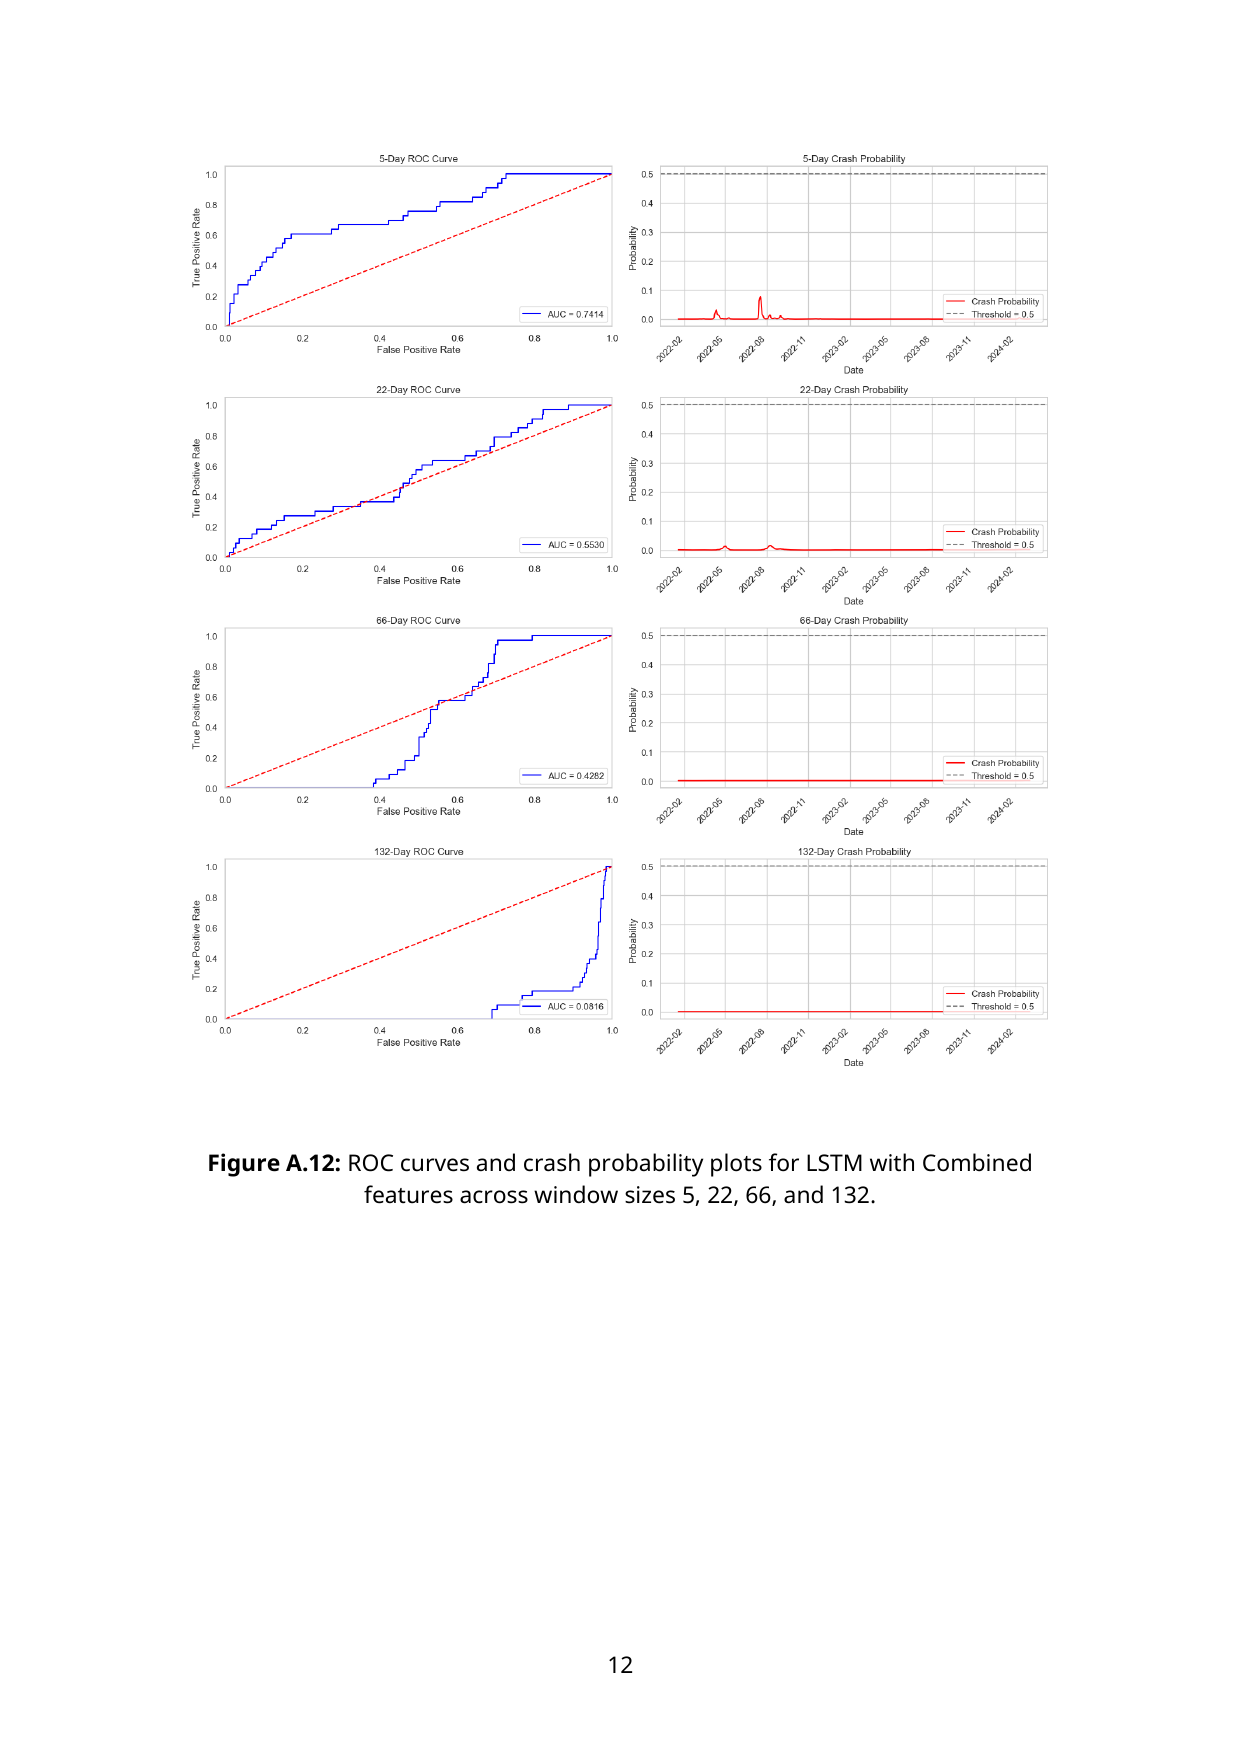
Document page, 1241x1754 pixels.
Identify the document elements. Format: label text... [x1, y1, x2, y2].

picture [187, 150, 1053, 1073]
text Figure A.12: ROC curves and crash probability plots for LSTM with Combined features across window sizes 5, 22, 66, and 132. [187, 1147, 1053, 1210]
